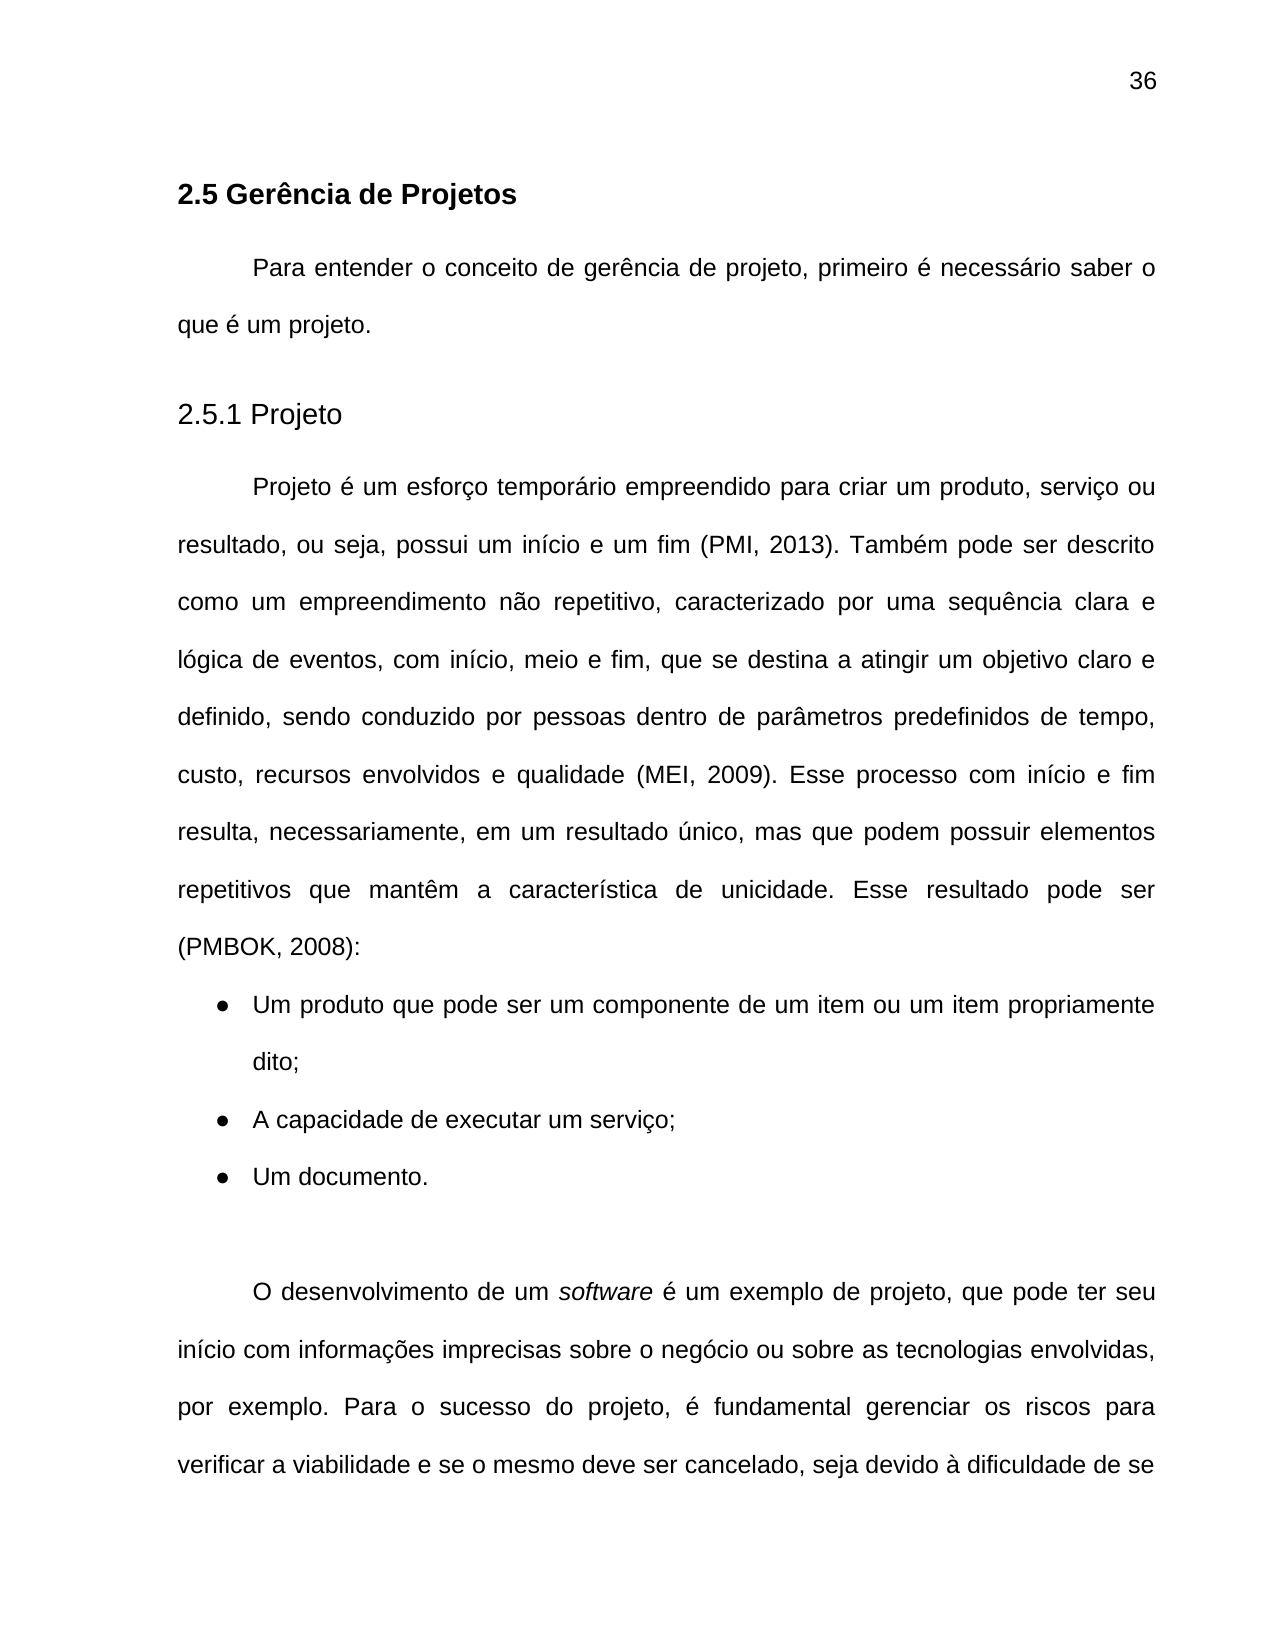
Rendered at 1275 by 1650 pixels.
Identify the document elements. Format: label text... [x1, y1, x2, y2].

text Projeto é um esforço temporário empreendido para criar um produto, serviço ou resultado, ou seja, possui um início e um fim (PMI, 2013). Também pode ser descrito como um empreendimento não repetitivo, caracterizado por uma sequência clara e lógica de eventos, com início, meio e fim, que se destina a atingir um objetivo claro e definido, sendo conduzido por pessoas dentro de parâmetros predefinidos de tempo, custo, recursos envolvidos e qualidade (MEI, 2009). Esse processo com início e fim resulta, necessariamente, em um resultado único, mas que podem possuir elementos repetitivos que mantêm a característica de unicidade. Esse resultado pode ser (PMBOK, 2008): [177, 472, 1157, 961]
list Um documento. [215, 1162, 1157, 1191]
subtitle 2.5.1 Projeto [177, 397, 1157, 430]
subtitle 2.5 Gerência de Projetos [177, 177, 1157, 211]
text Para entender o conceito de gerência de projeto, primeiro é necessário saber o que é um projeto. [177, 253, 1157, 339]
list Um produto que pode ser um componente de um item ou um item propriamente dito; [215, 990, 1157, 1076]
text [177, 1277, 1157, 1478]
list A capacidade de executar um serviço; [215, 1105, 1157, 1133]
